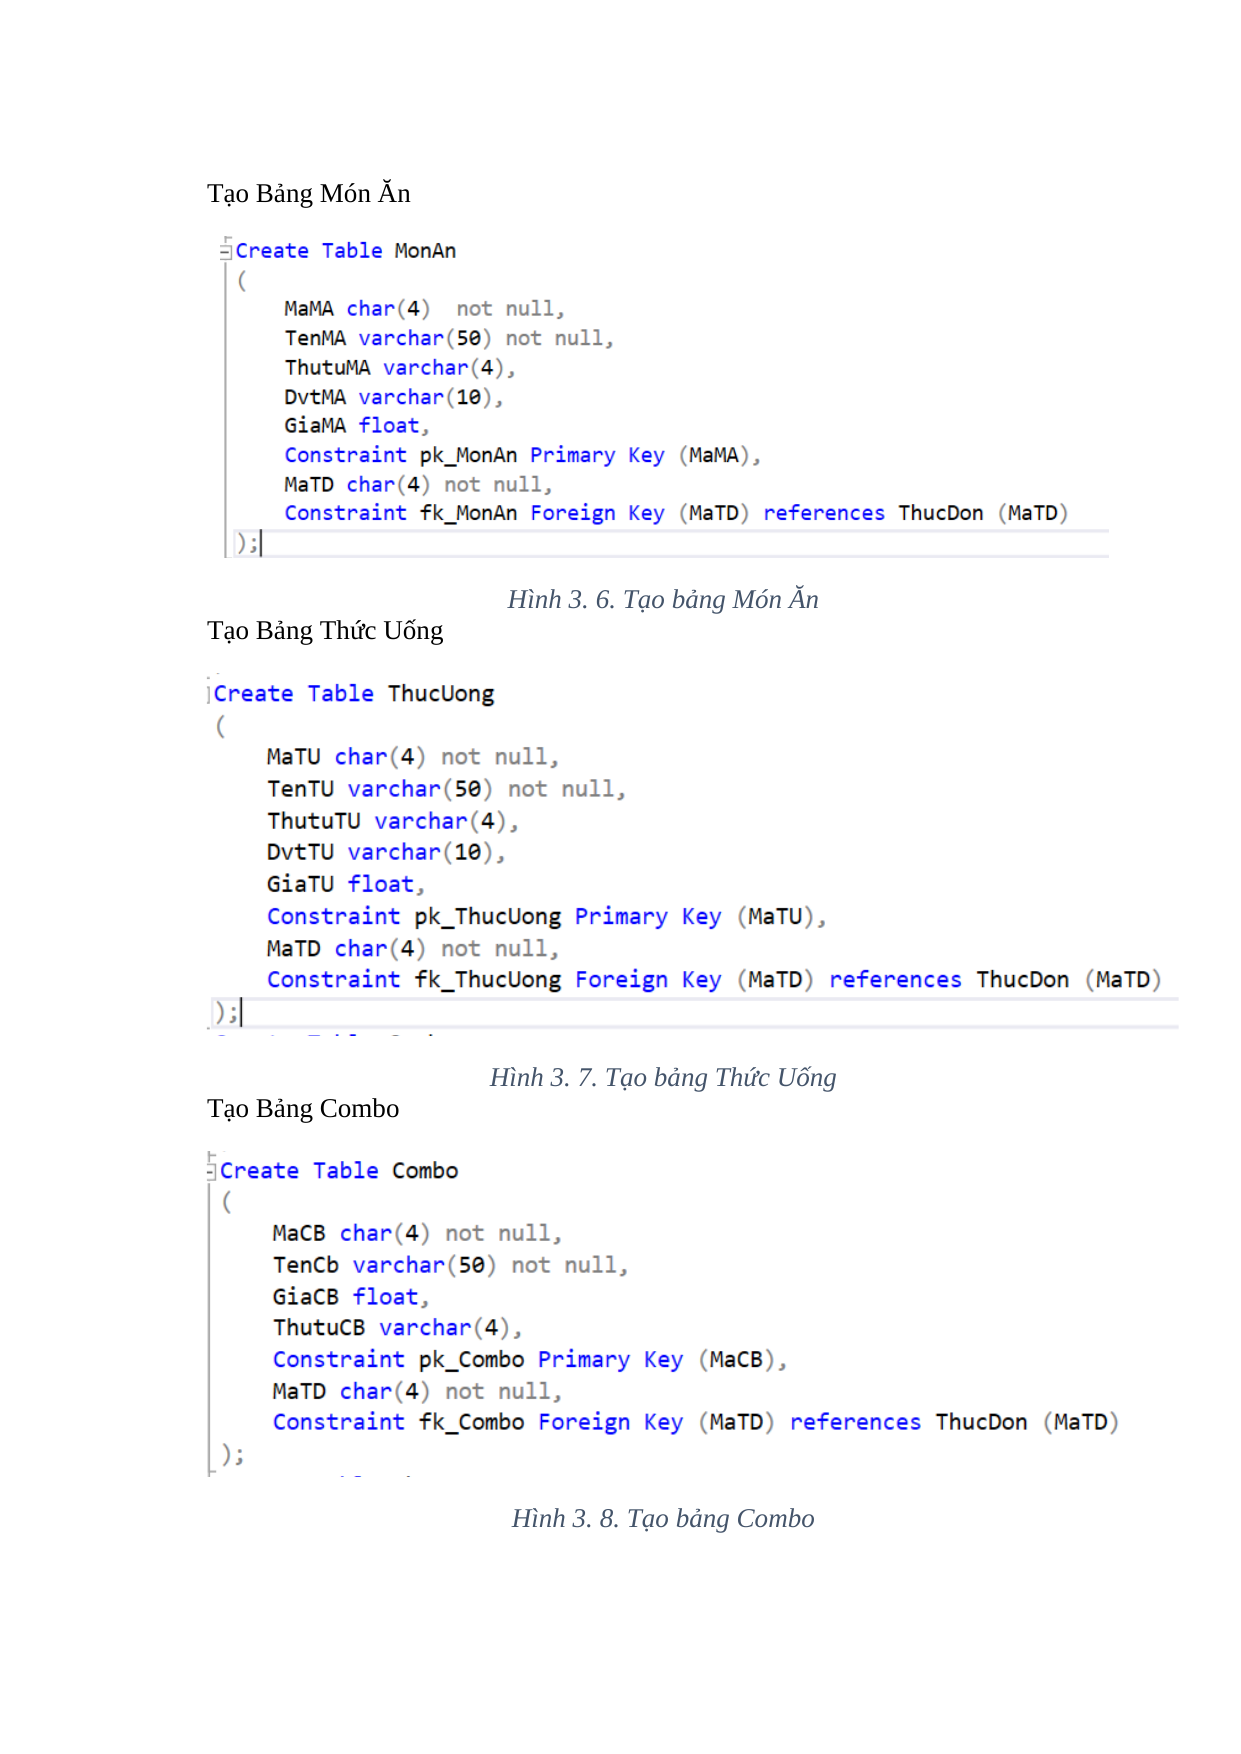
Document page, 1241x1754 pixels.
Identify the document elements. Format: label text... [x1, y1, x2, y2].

text Hình 3. 7. Tạo bảng Thức Uống [207, 1061, 1122, 1093]
text Tạo Bảng Món Ăn [207, 177, 1122, 208]
picture [220, 236, 1109, 558]
picture [206, 673, 1179, 1036]
text Hình 3. 6. Tạo bảng Món Ăn [207, 583, 1122, 614]
picture [206, 1151, 1139, 1477]
text Tạo Bảng Combo [207, 1093, 1122, 1124]
text Hình 3. 8. Tạo bảng Combo [207, 1502, 1122, 1533]
text Tạo Bảng Thức Uống [207, 614, 1122, 645]
